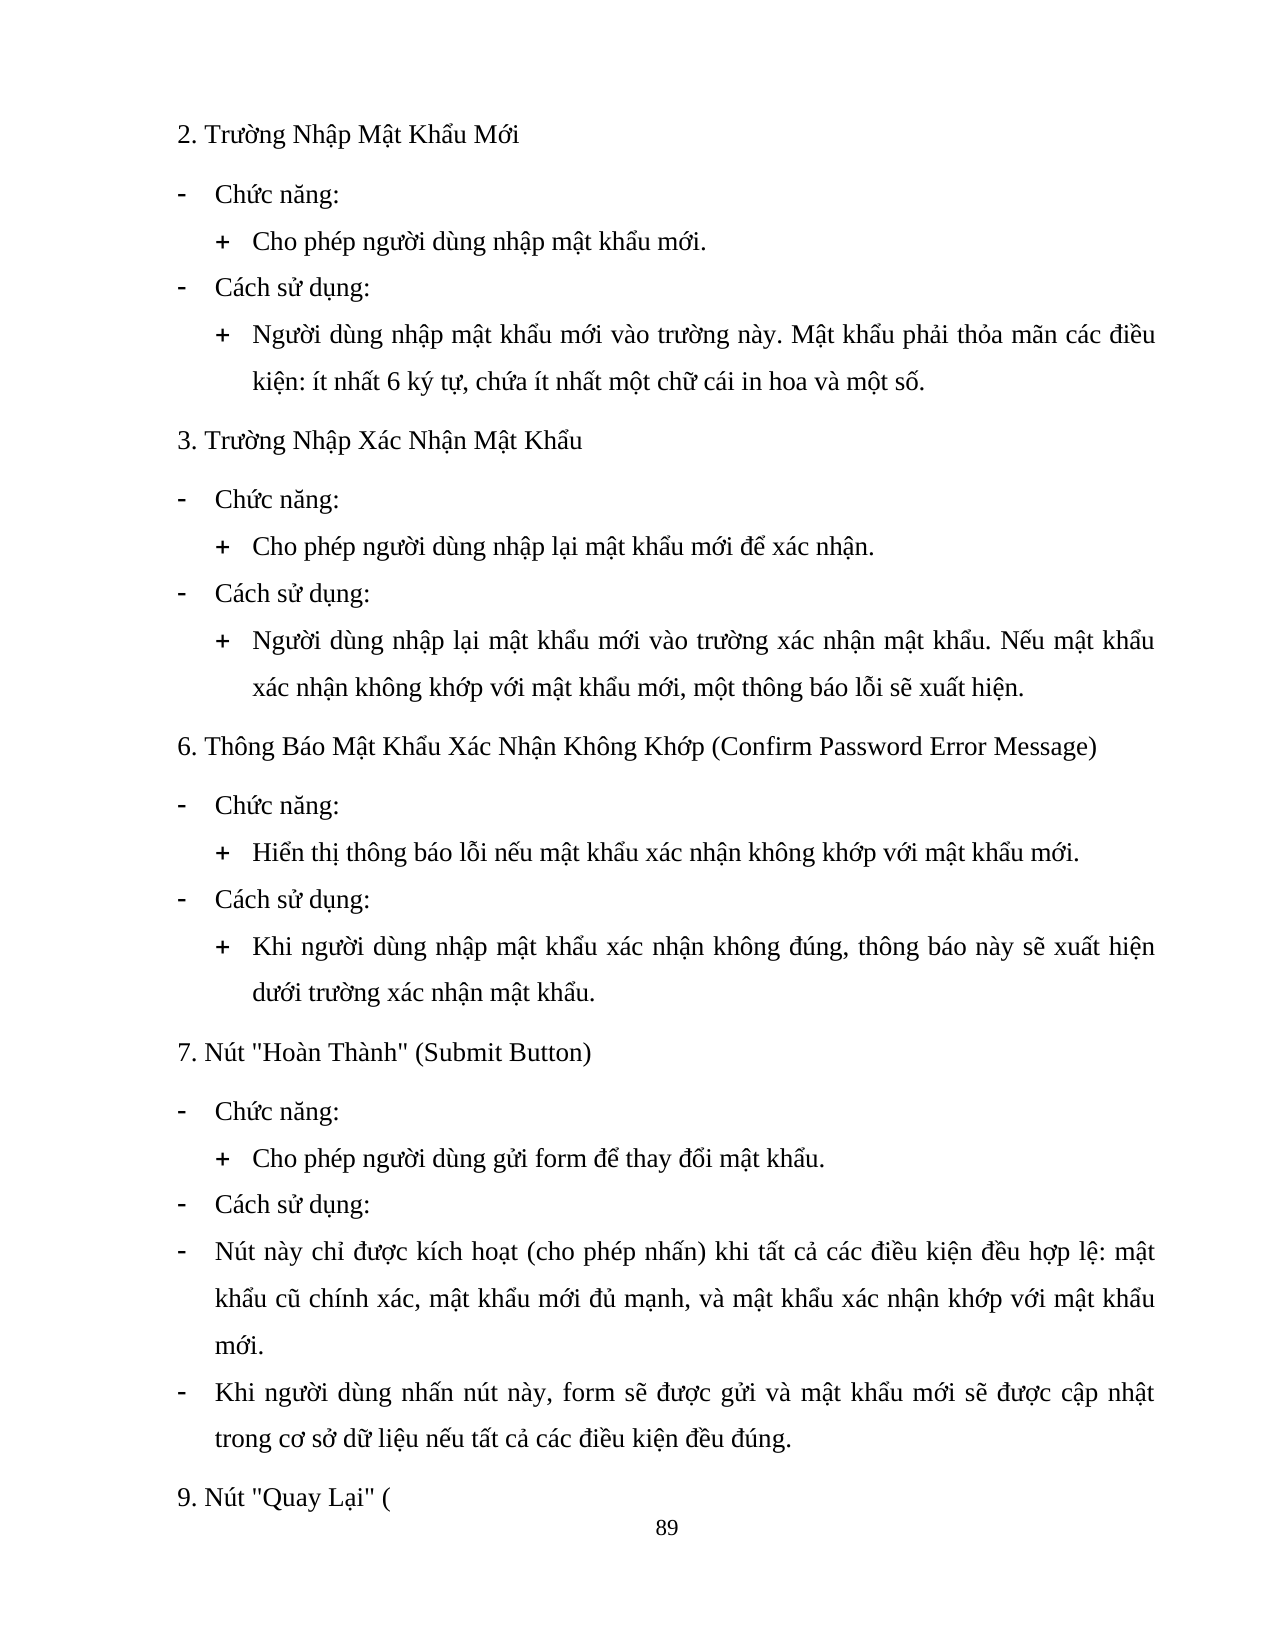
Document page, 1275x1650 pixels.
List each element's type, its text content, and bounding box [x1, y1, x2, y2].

text Cách sử dụng: [177, 577, 1156, 608]
text 7. Nút "Hoàn Thành" (Submit Button) [177, 1036, 1156, 1067]
text Khi người dùng nhập mật khẩu xác nhận không đúng, thông báo này sẽ xuất hiện dưới trường xác nhận mật khẩu. [214, 930, 1156, 1008]
text Nút này chỉ được kích hoạt (cho phép nhấn) khi tất cả các điều kiện đều hợp lệ: mật khẩu cũ chính xác, mật khẩu mới đủ mạnh, và mật khẩu xác nhận khớp với mật khẩu mới. [177, 1236, 1156, 1360]
text Cho phép người dùng nhập mật khẩu mới. [214, 224, 1156, 256]
text Chức năng: [177, 789, 1156, 820]
text Khi người dùng nhấn nút này, form sẽ được gửi và mật khẩu mới sẽ được cập nhật trong cơ sở dữ liệu nếu tất cả các điều kiện đều đúng. [177, 1376, 1156, 1453]
text 3. Trường Nhập Xác Nhận Mật Khẩu [177, 424, 1156, 455]
text Cho phép người dùng gửi form để thay đổi mật khẩu. [214, 1142, 1156, 1173]
text Cách sử dụng: [177, 883, 1156, 914]
text 6. Thông Báo Mật Khẩu Xác Nhận Không Khớp (Confirm Password Error Message) [177, 730, 1156, 761]
text Chức năng: [177, 178, 1156, 209]
text 9. Nút "Quay Lại" ( [177, 1482, 1156, 1513]
text Cho phép người dùng nhập lại mật khẩu mới để xác nhận. [214, 530, 1156, 562]
text 2. Trường Nhập Mật Khẩu Mới [177, 118, 1156, 150]
text Người dùng nhập lại mật khẩu mới vào trường xác nhận mật khẩu. Nếu mật khẩu xác nhận không khớp với mật khẩu mới, một thông báo lỗi sẽ xuất hiện. [214, 624, 1156, 702]
text Chức năng: [177, 483, 1156, 515]
text Người dùng nhập mật khẩu mới vào trường này. Mật khẩu phải thỏa mãn các điều kiện: ít nhất 6 ký tự, chứa ít nhất một chữ cái in hoa và một số. [214, 318, 1156, 396]
text Cách sử dụng: [177, 271, 1156, 303]
text Hiển thị thông báo lỗi nếu mật khẩu xác nhận không khớp với mật khẩu mới. [214, 836, 1156, 867]
text Cách sử dụng: [177, 1189, 1156, 1220]
text Chức năng: [177, 1095, 1156, 1126]
